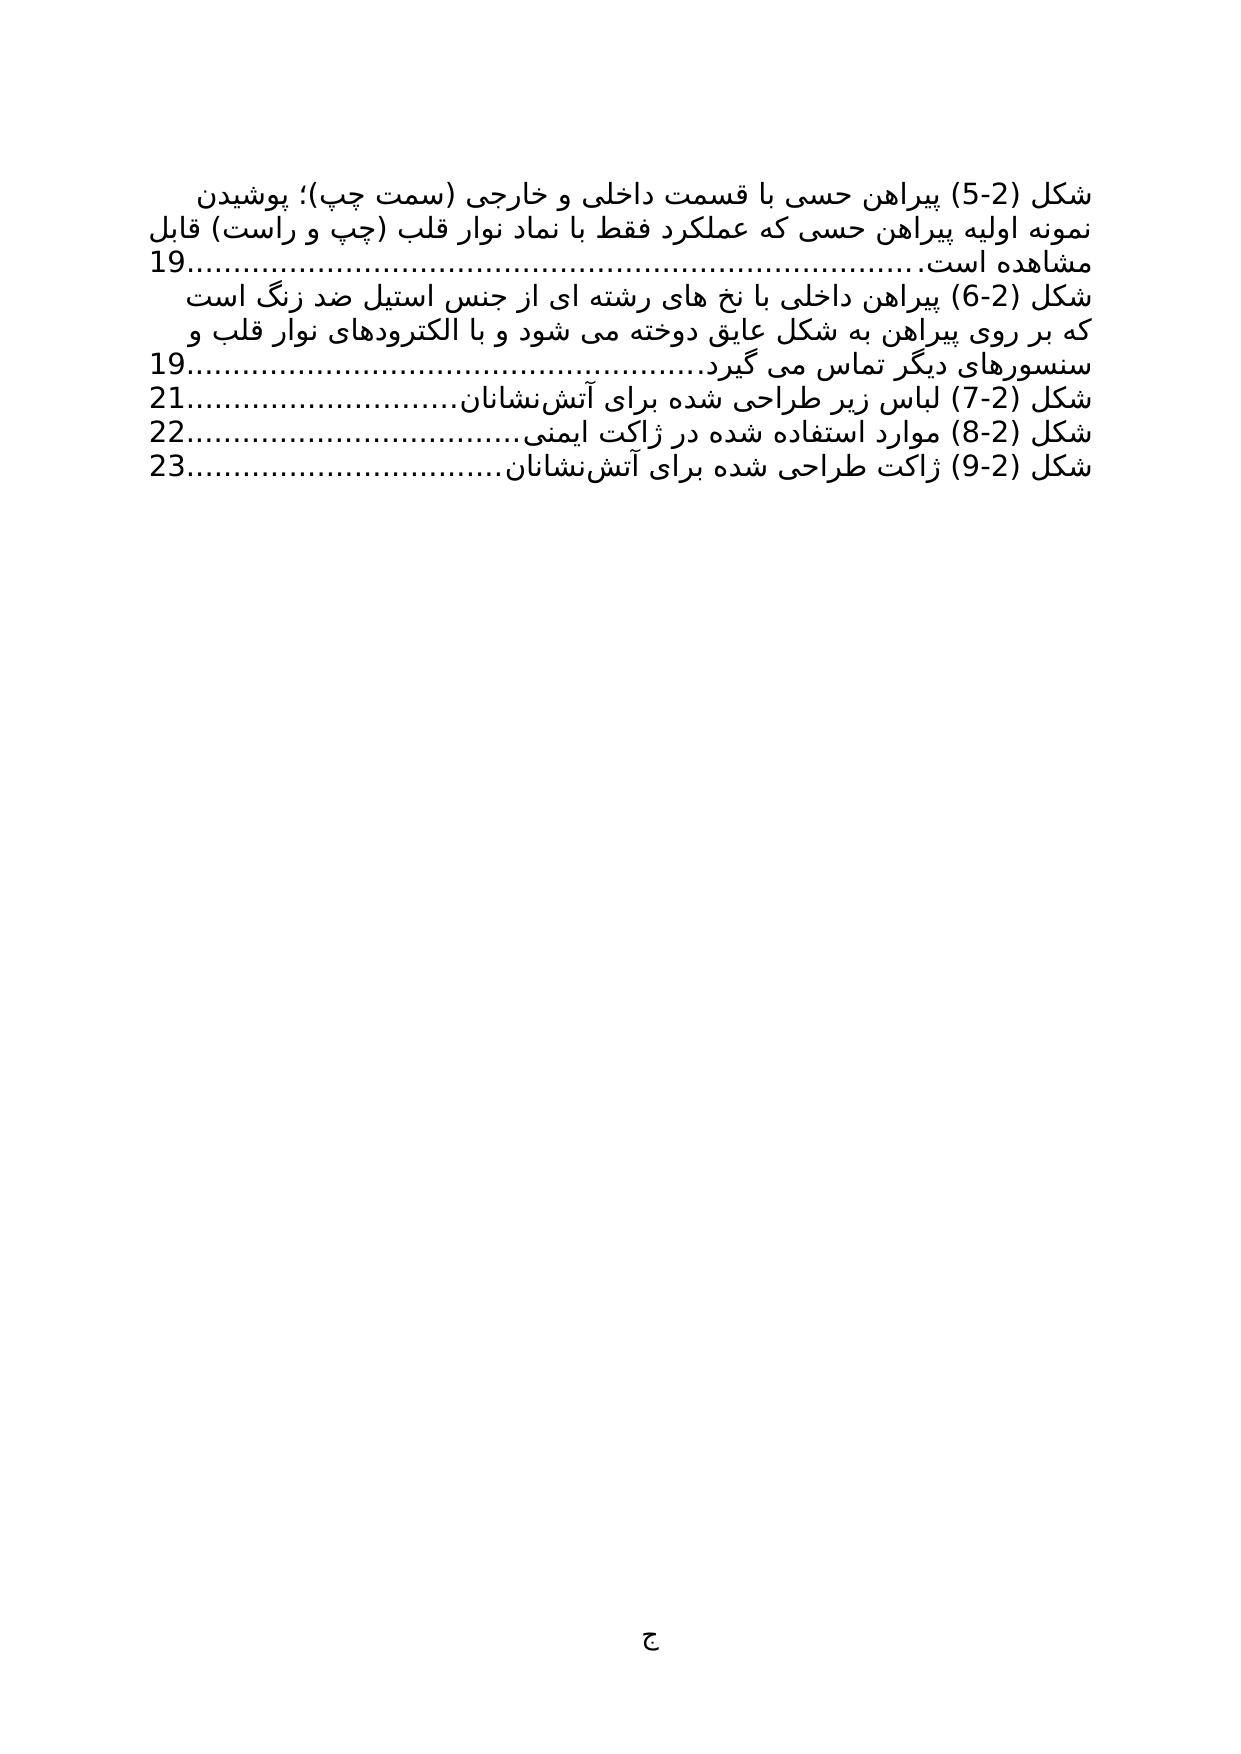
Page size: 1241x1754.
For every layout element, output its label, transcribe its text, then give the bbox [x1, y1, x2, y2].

text شکل (2-8) موارد استفاده شده در ژاکت ایمنی 22 [148, 415, 1093, 449]
text شکل (2-9) ژاکت طراحی شده برای آتش‌نشانان 23 [148, 449, 1093, 483]
text شکل (2-7) لباس زیر طراحی شده برای آتش‌نشانان 21 [148, 381, 1093, 415]
text شکل (2-5) پیراهن حسی با قسمت داخلی و خارجی (سمت چپ)؛ پوشیدن نمونه اولیه پیراهن حسی که عملکرد فقط با نماد نوار قلب (چپ و راست) قابل مشاهده است. 19 [148, 177, 1093, 279]
text شکل (2-6) پیراهن داخلی با نخ های رشته ای از جنس استیل ضد زنگ است که بر روی پیراهن به شکل عایق دوخته می شود و با الکترودهای نوار قلب و سنسورهای دیگر تماس می گیرد. 19 [148, 279, 1093, 381]
